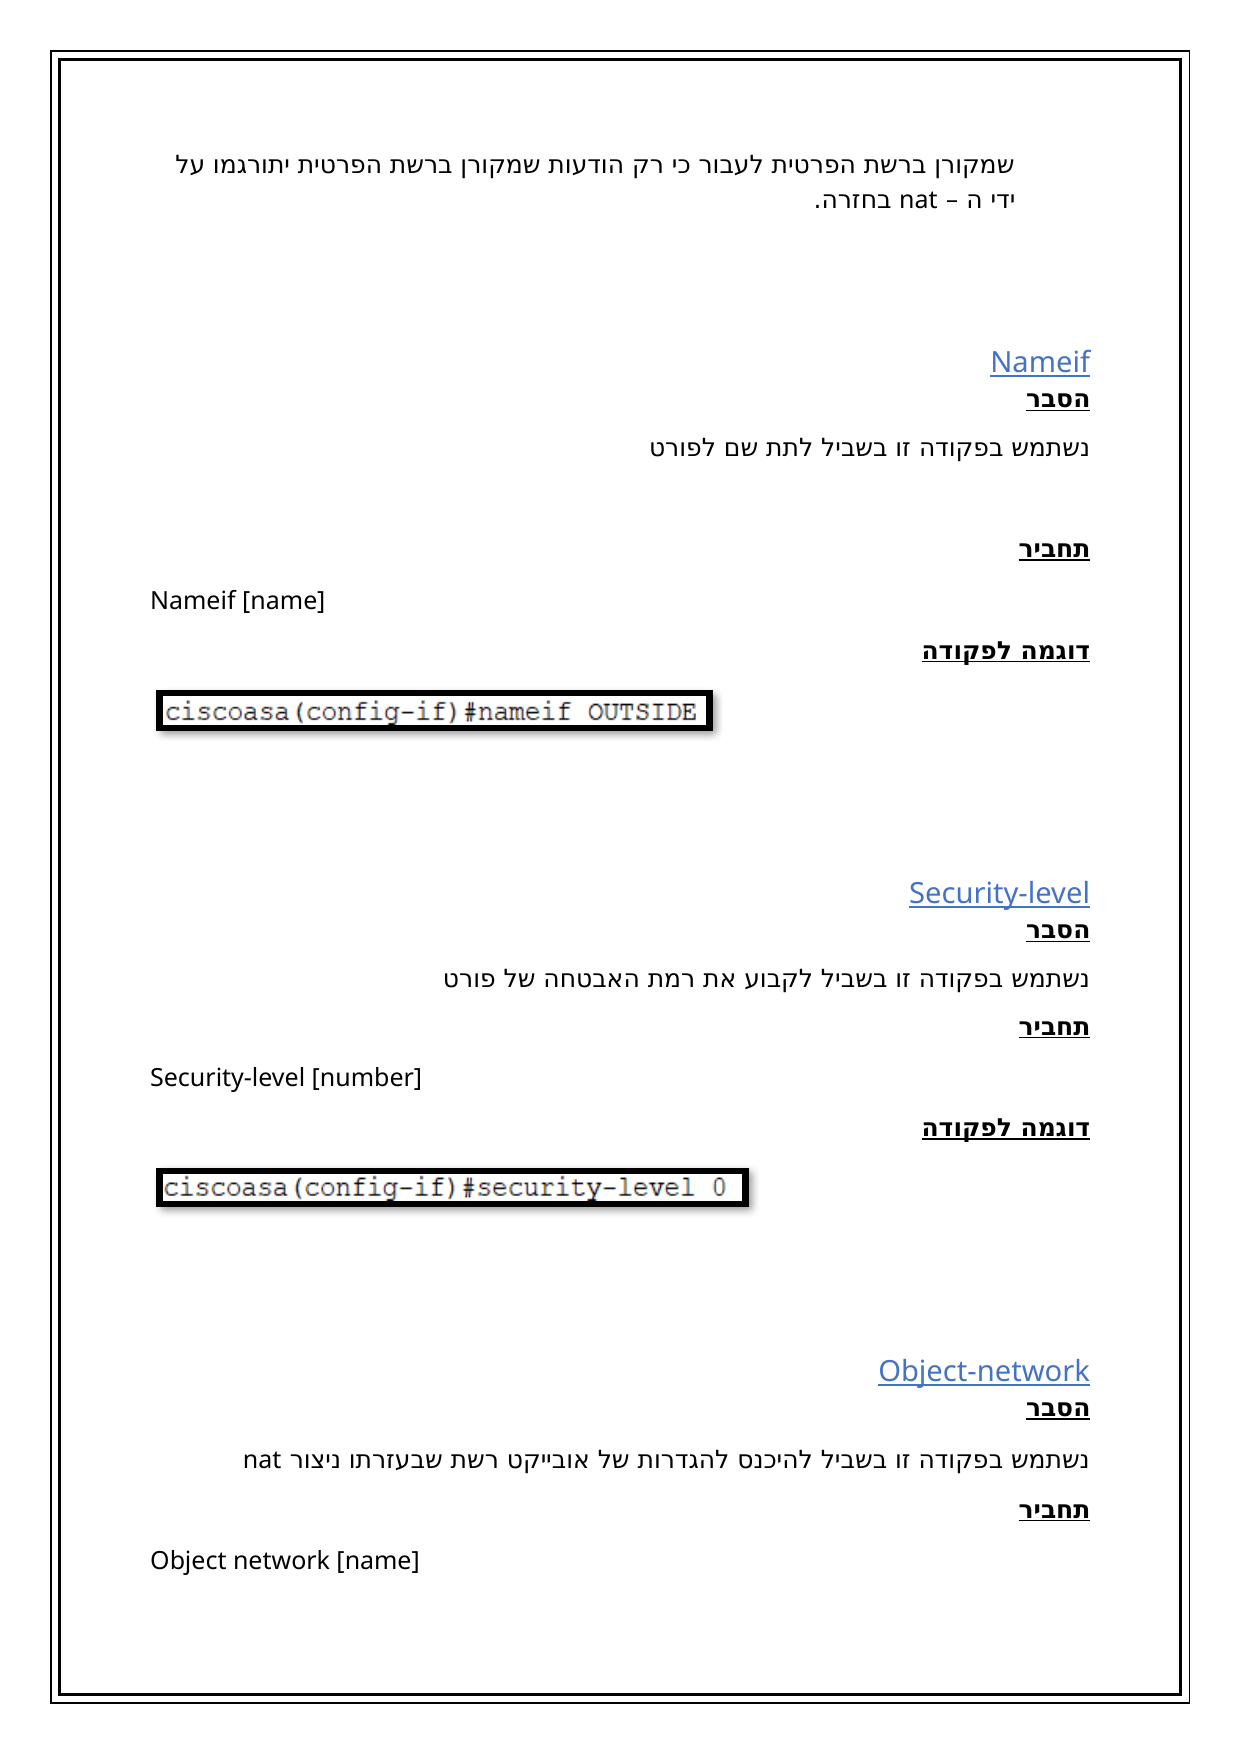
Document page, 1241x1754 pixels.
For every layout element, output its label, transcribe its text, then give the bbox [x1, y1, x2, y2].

text Object network [name] [150, 1543, 1090, 1577]
text הסבר [150, 384, 1090, 414]
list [150, 150, 1053, 216]
text תחביר [150, 534, 1090, 563]
subtitle Nameif [150, 342, 1090, 381]
text תחביר [150, 1012, 1090, 1041]
text נשתמש בפקודה זו בשביל להיכנס להגדרות של אובייקט רשת שבעזרתו ניצור nat [150, 1441, 1090, 1475]
subtitle Object-network [150, 1350, 1090, 1390]
picture [163, 696, 706, 725]
text תחביר [150, 1495, 1090, 1524]
text הסבר [150, 1393, 1090, 1422]
text Nameif [name] [150, 582, 1090, 616]
text נשתמש בפקודה זו בשביל לקבוע את רמת האבטחה של פורט [150, 964, 1090, 993]
text נשתמש בפקודה זו בשביל לתת שם לפורט [150, 433, 1090, 462]
text הסבר [150, 916, 1090, 945]
text דוגמה לפקודה [150, 636, 1090, 665]
picture [163, 1174, 742, 1201]
subtitle Security-level [150, 873, 1090, 912]
text Security-level [number] [150, 1060, 1090, 1094]
text דוגמה לפקודה [150, 1113, 1090, 1143]
